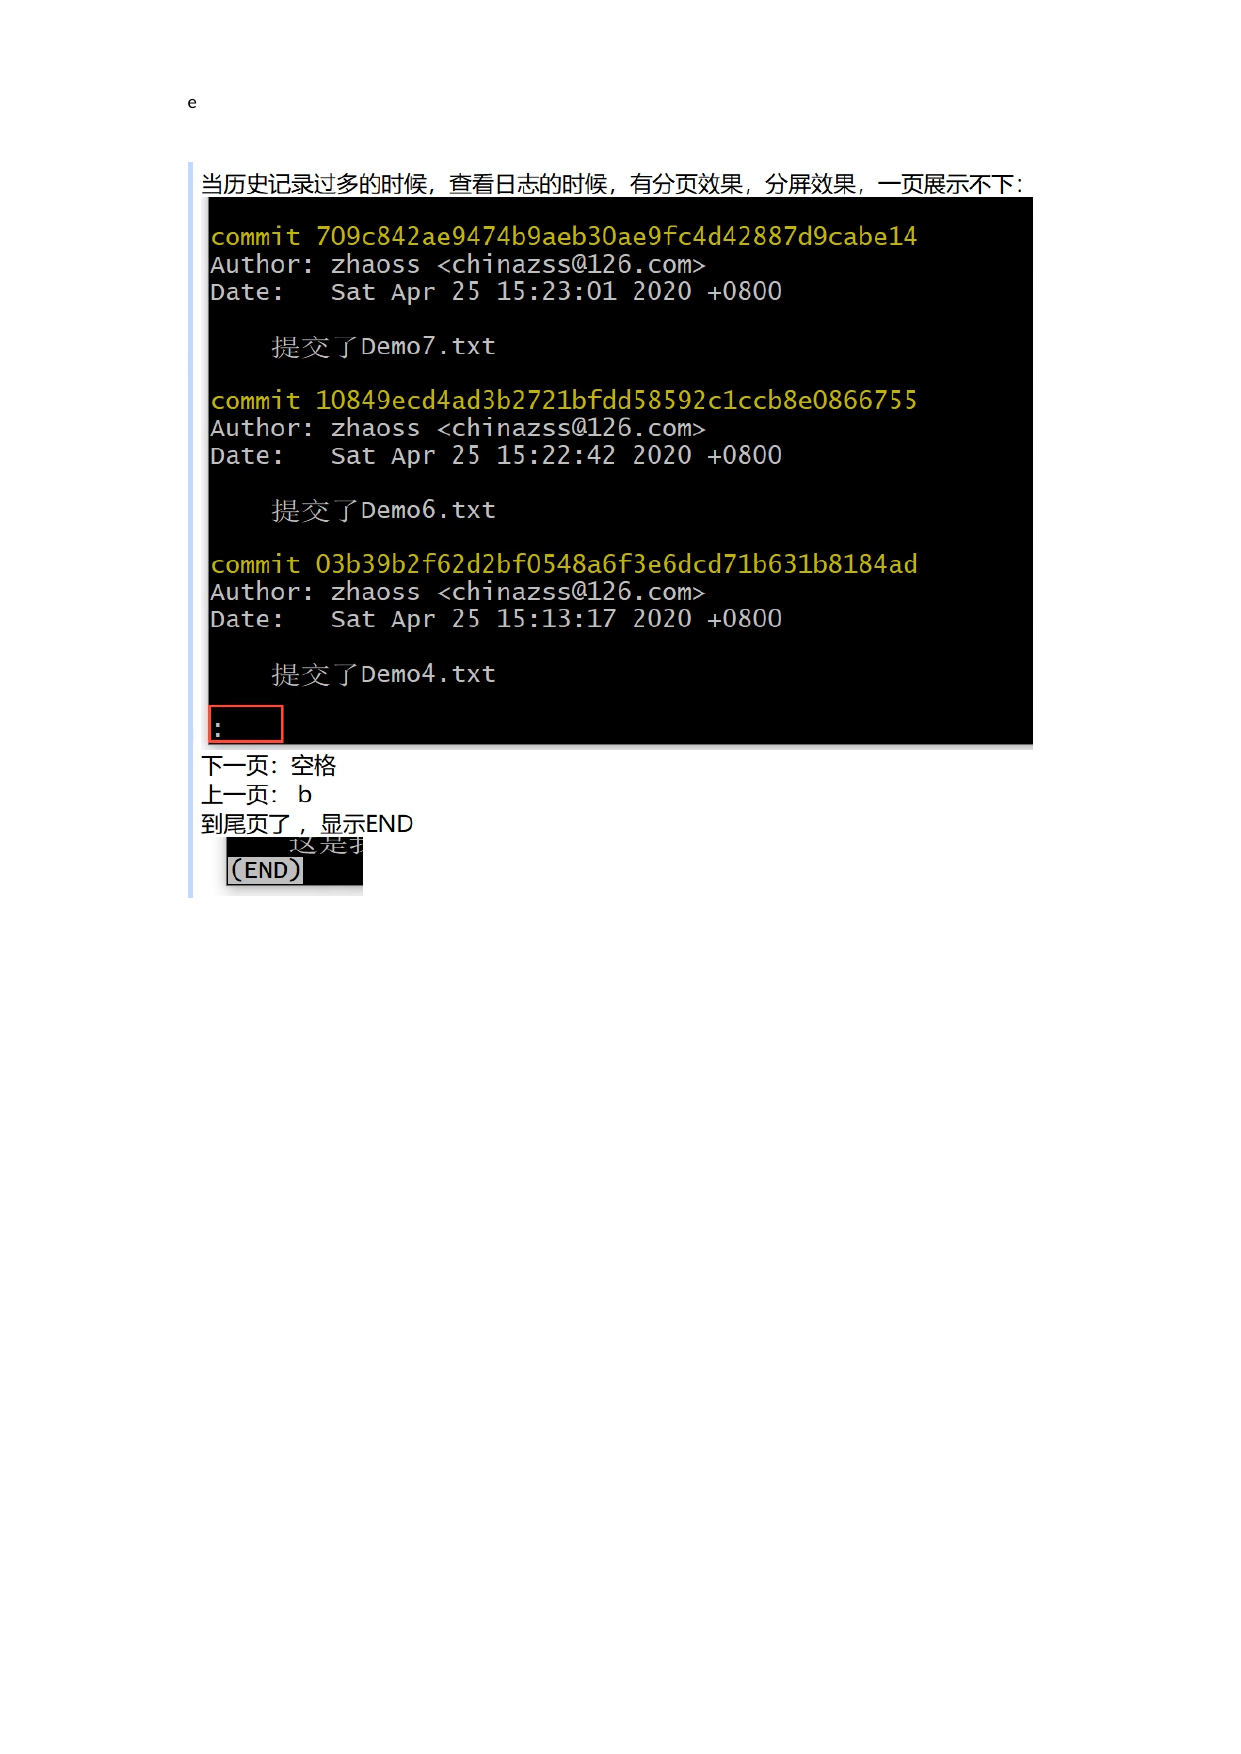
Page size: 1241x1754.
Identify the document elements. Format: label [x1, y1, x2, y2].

picture [187, 162, 1053, 898]
